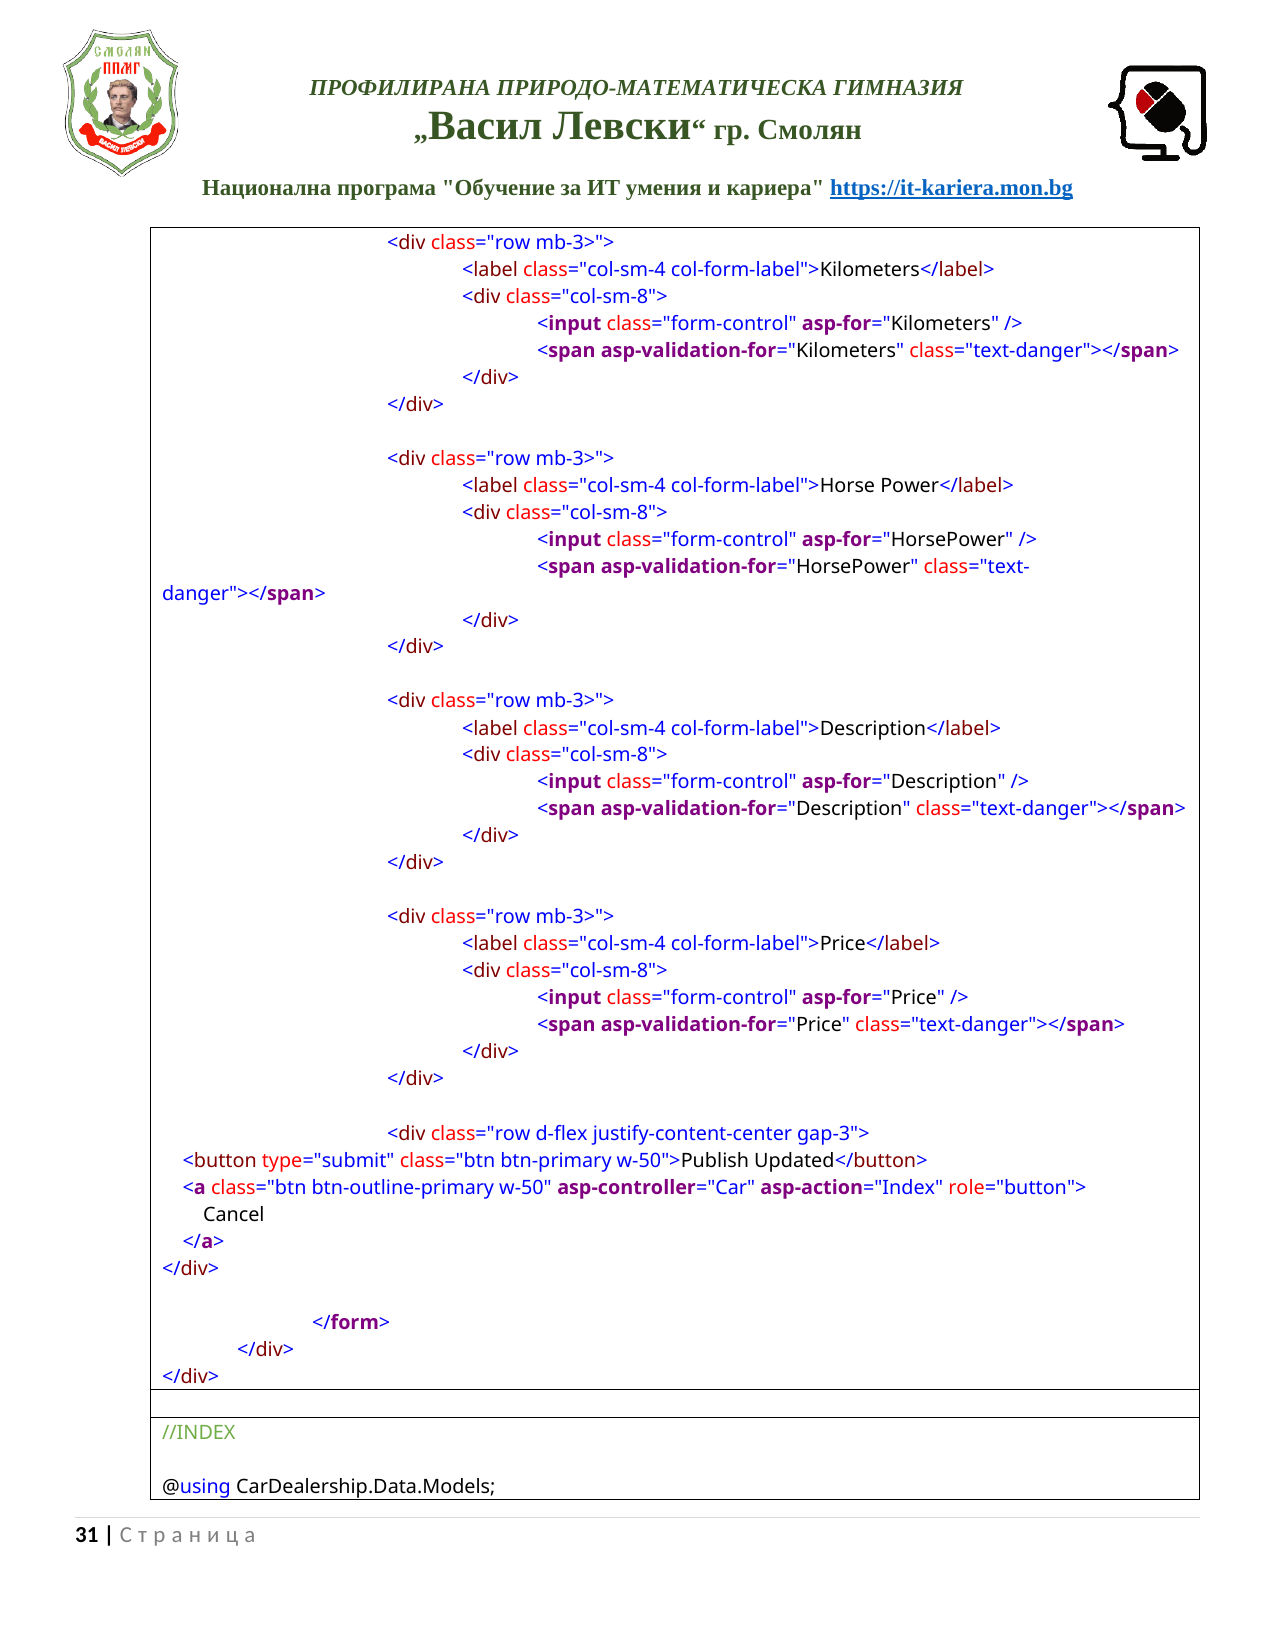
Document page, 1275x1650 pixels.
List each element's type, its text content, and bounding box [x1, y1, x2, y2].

picture [1101, 57, 1214, 167]
picture [62, 29, 179, 177]
table_cell [151, 1390, 1199, 1417]
